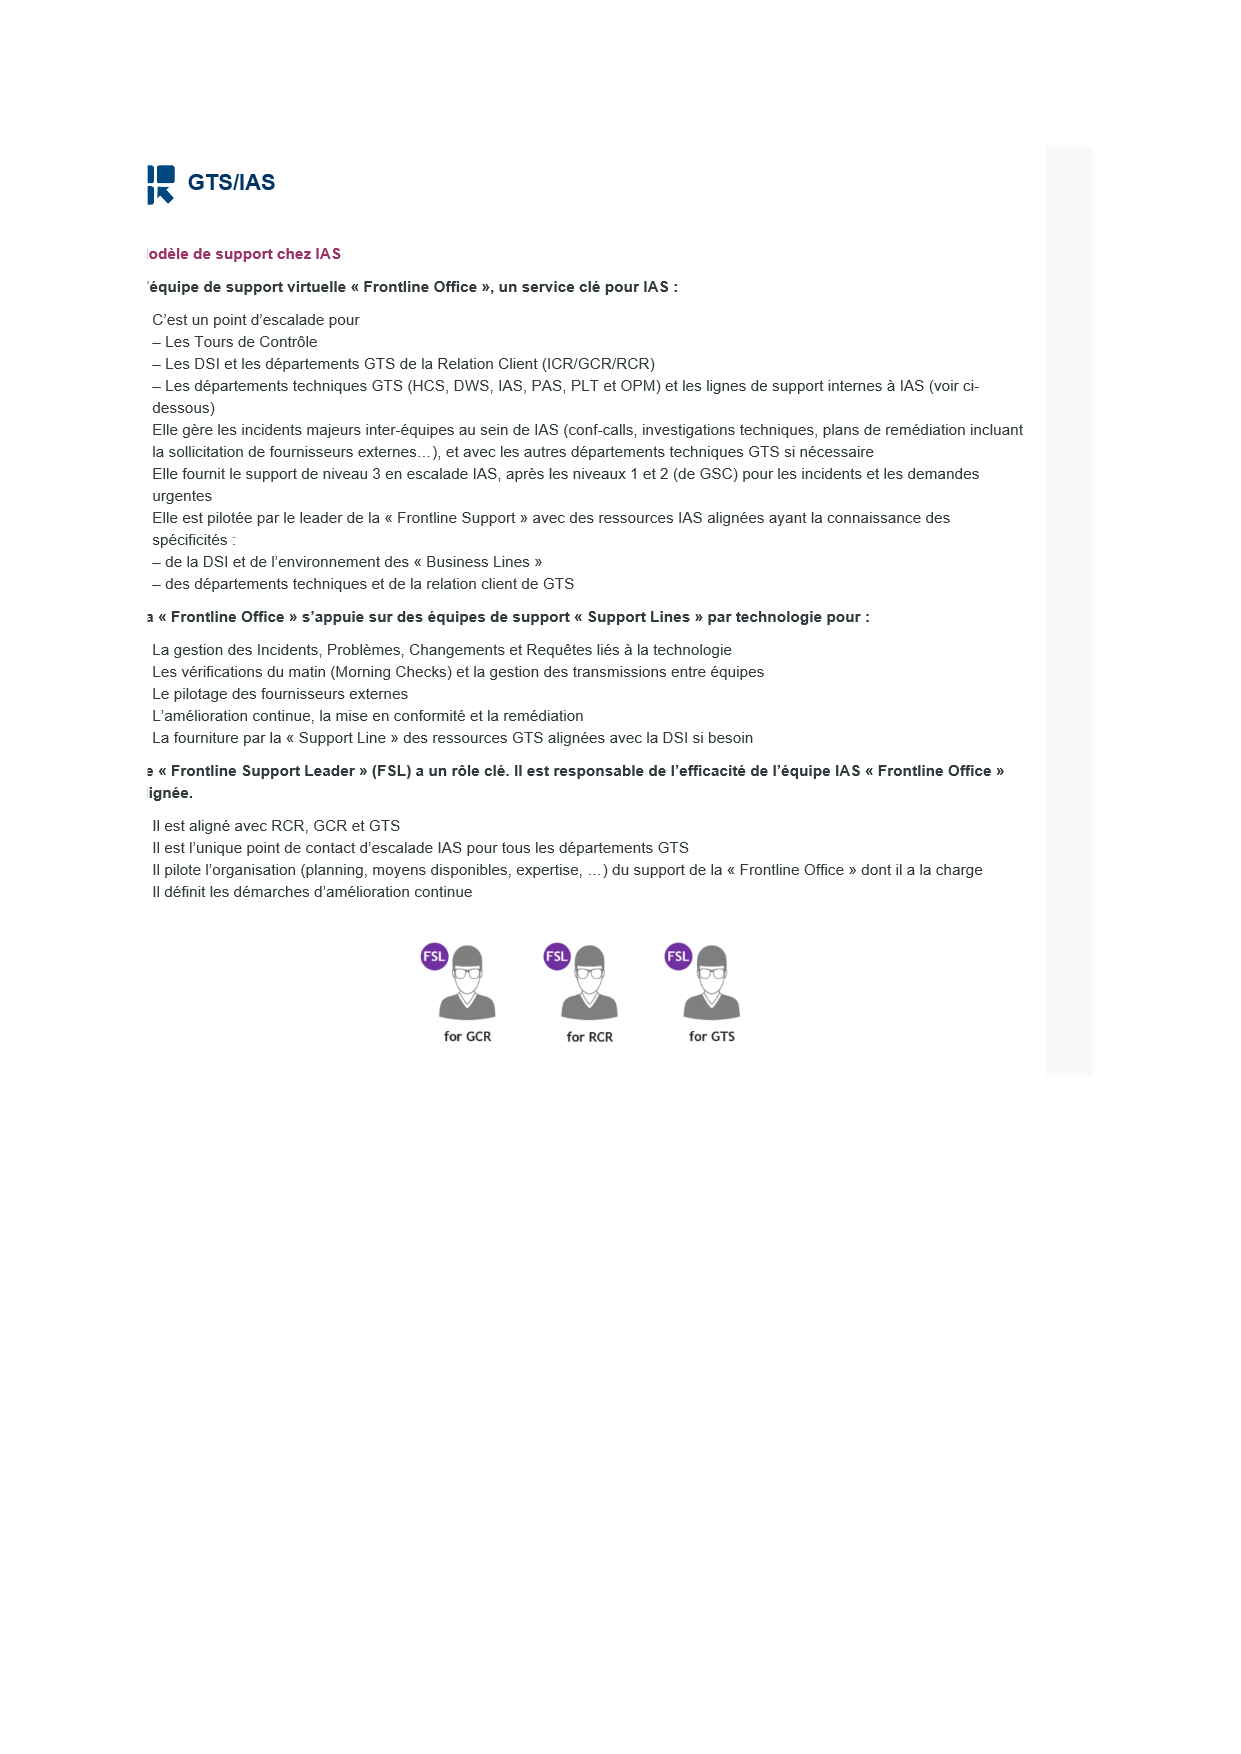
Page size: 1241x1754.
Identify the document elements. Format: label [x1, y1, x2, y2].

picture [147, 147, 1093, 1076]
